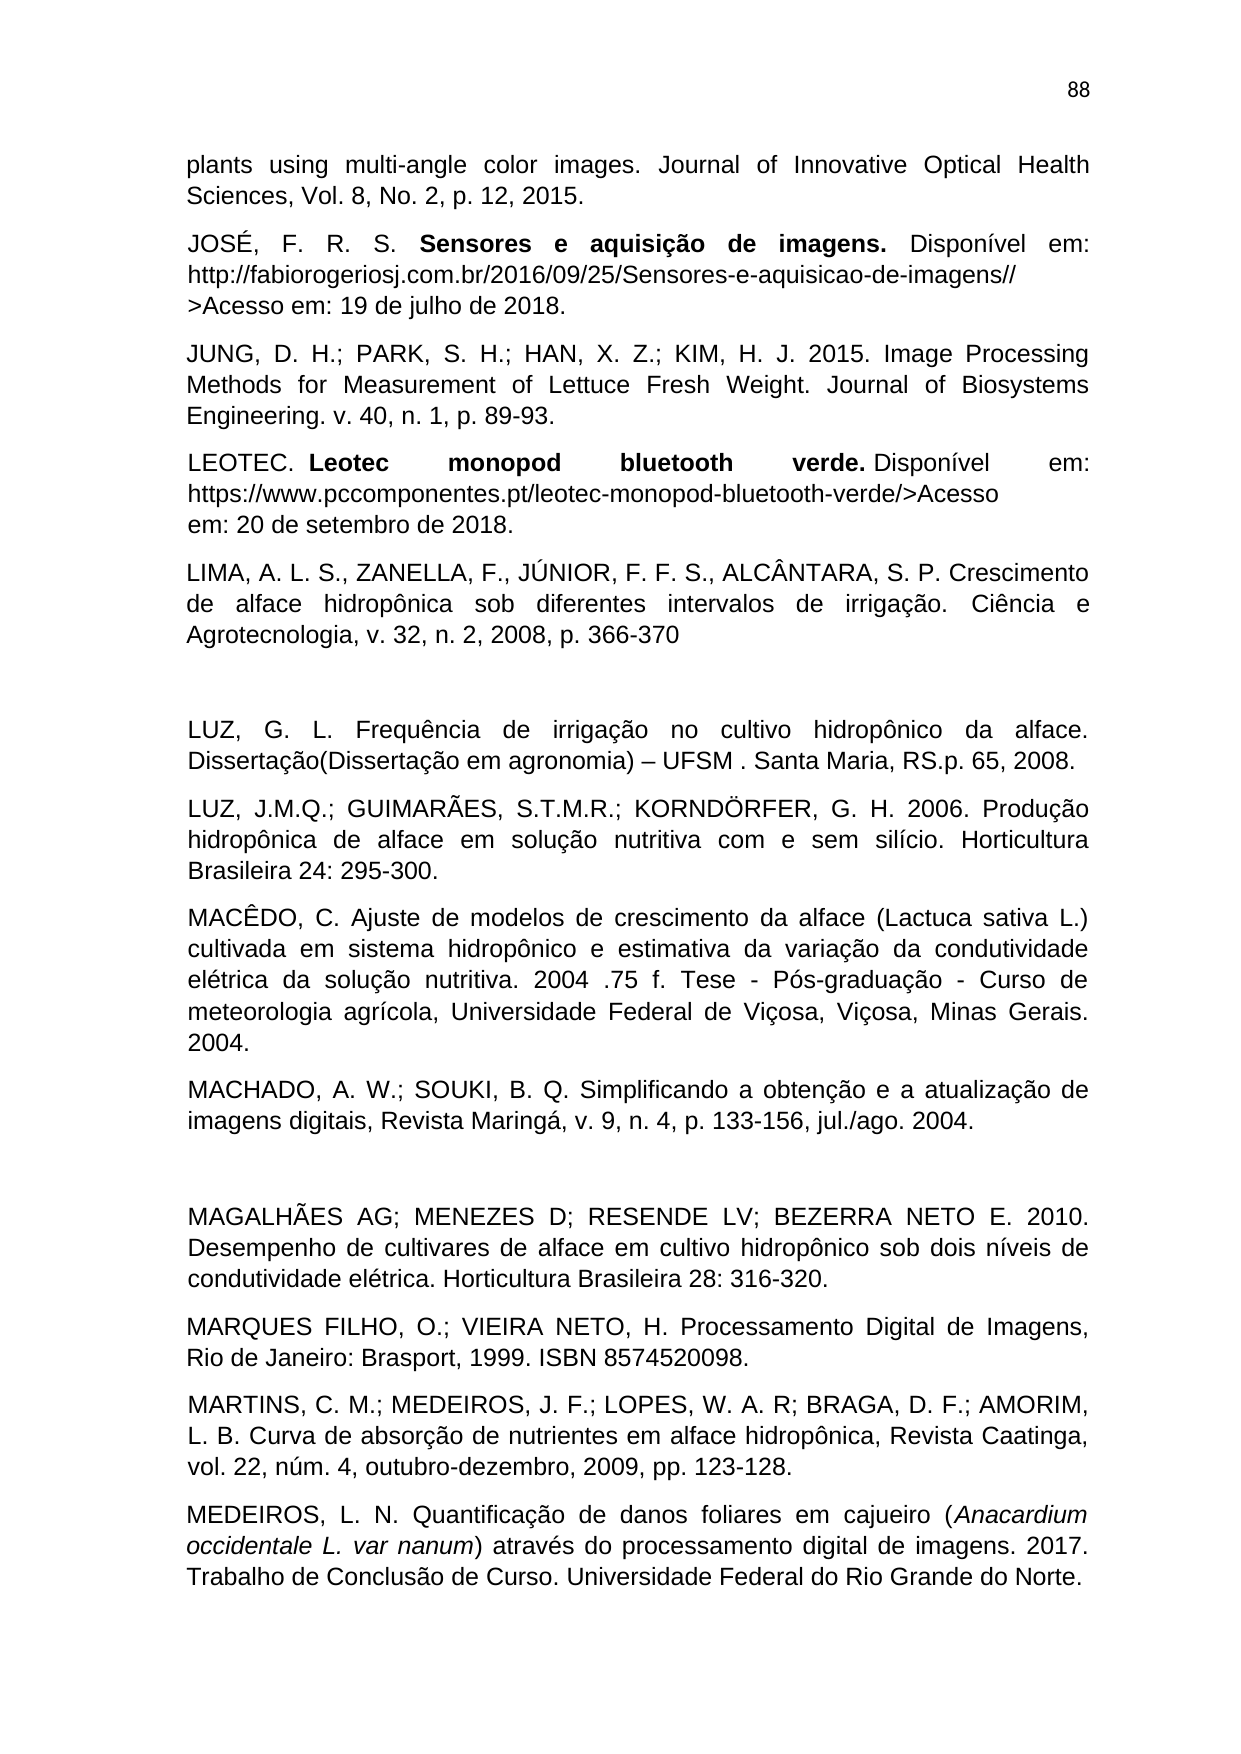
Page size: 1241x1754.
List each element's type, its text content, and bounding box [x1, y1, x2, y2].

text MACÊDO, C. Ajuste de modelos de crescimento da alface (Lactuca sativa L.) cultivada em sistema hidropônico e estimativa da variação da condutividade elétrica da solução nutritiva. 2004 .75 f. Tese - Pós-graduação - Curso de meteorologia agrícola, Universidade Federal de Viçosa, Viçosa, Minas Gerais. 2004. [187, 903, 1090, 1056]
text MACHADO, A. W.; SOUKI, B. Q. Simplificando a obtenção e a atualização de imagens digitais, Revista Maringá, v. 9, n. 4, p. 133-156, jul./ago. 2004. [187, 1075, 1090, 1135]
text JUNG, D. H.; PARK, S. H.; HAN, X. Z.; KIM, H. J. 2015. Image Processing Methods for Measurement of Lettuce Fresh Weight. Journal of Biosystems Engineering. v. 40, n. 1, p. 89-93. [186, 338, 1090, 429]
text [186, 150, 1090, 210]
text JOSÉ, F. R. S. Sensores e aquisição de imagens. Disponível em: http://fabiorogeriosj.com.br/2016/09/25/Sensores-e-aquisicao-de-imagens//>Acesso em: 19 de julho de 2018. [187, 229, 1090, 319]
text MEDEIROS, L. N. Quantificação de danos foliares em cajueiro (Anacardium occidentale L. var nanum) através do processamento digital de imagens. 2017. Trabalho de Conclusão de Curso. Universidade Federal do Rio Grande do Norte. [186, 1500, 1090, 1591]
text MARTINS, C. M.; MEDEIROS, J. F.; LOPES, W. A. R; BRAGA, D. F.; AMORIM, L. B. Curva de absorção de nutrientes em alface hidropônica, Revista Caatinga, vol. 22, núm. 4, outubro-dezembro, 2009, pp. 123-128. [187, 1390, 1090, 1481]
text LEOTEC. Leotec monopod bluetooth verde. Disponível em: https://www.pccomponentes.pt/leotec-monopod-bluetooth-verde/>Acesso em: 20 de setembro de 2018. [187, 448, 1090, 539]
text MAGALHÃES AG; MENEZES D; RESENDE LV; BEZERRA NETO E. 2010. Desempenho de cultivares de alface em cultivo hidropônico sob dois níveis de condutividade elétrica. Horticultura Brasileira 28: 316-320. [187, 1202, 1090, 1292]
text MARQUES FILHO, O.; VIEIRA NETO, H. Processamento Digital de Imagens, Rio de Janeiro: Brasport, 1999. ISBN 8574520098. [186, 1311, 1090, 1371]
text LIMA, A. L. S., ZANELLA, F., JÚNIOR, F. F. S., ALCÂNTARA, S. P. Crescimento de alface hidropônica sob diferentes intervalos de irrigação. Ciência e Agrotecnologia, v. 32, n. 2, 2008, p. 366-370 [186, 558, 1090, 649]
text LUZ, G. L. Frequência de irrigação no cultivo hidropônico da alface. Dissertação(Dissertação em agronomia) – UFSM . Santa Maria, RS.p. 65, 2008. [187, 715, 1090, 774]
text LUZ, J.M.Q.; GUIMARÃES, S.T.M.R.; KORNDÖRFER, G. H. 2006. Produção hidropônica de alface em solução nutritiva com e sem silício. Horticultura Brasileira 24: 295-300. [187, 793, 1090, 884]
